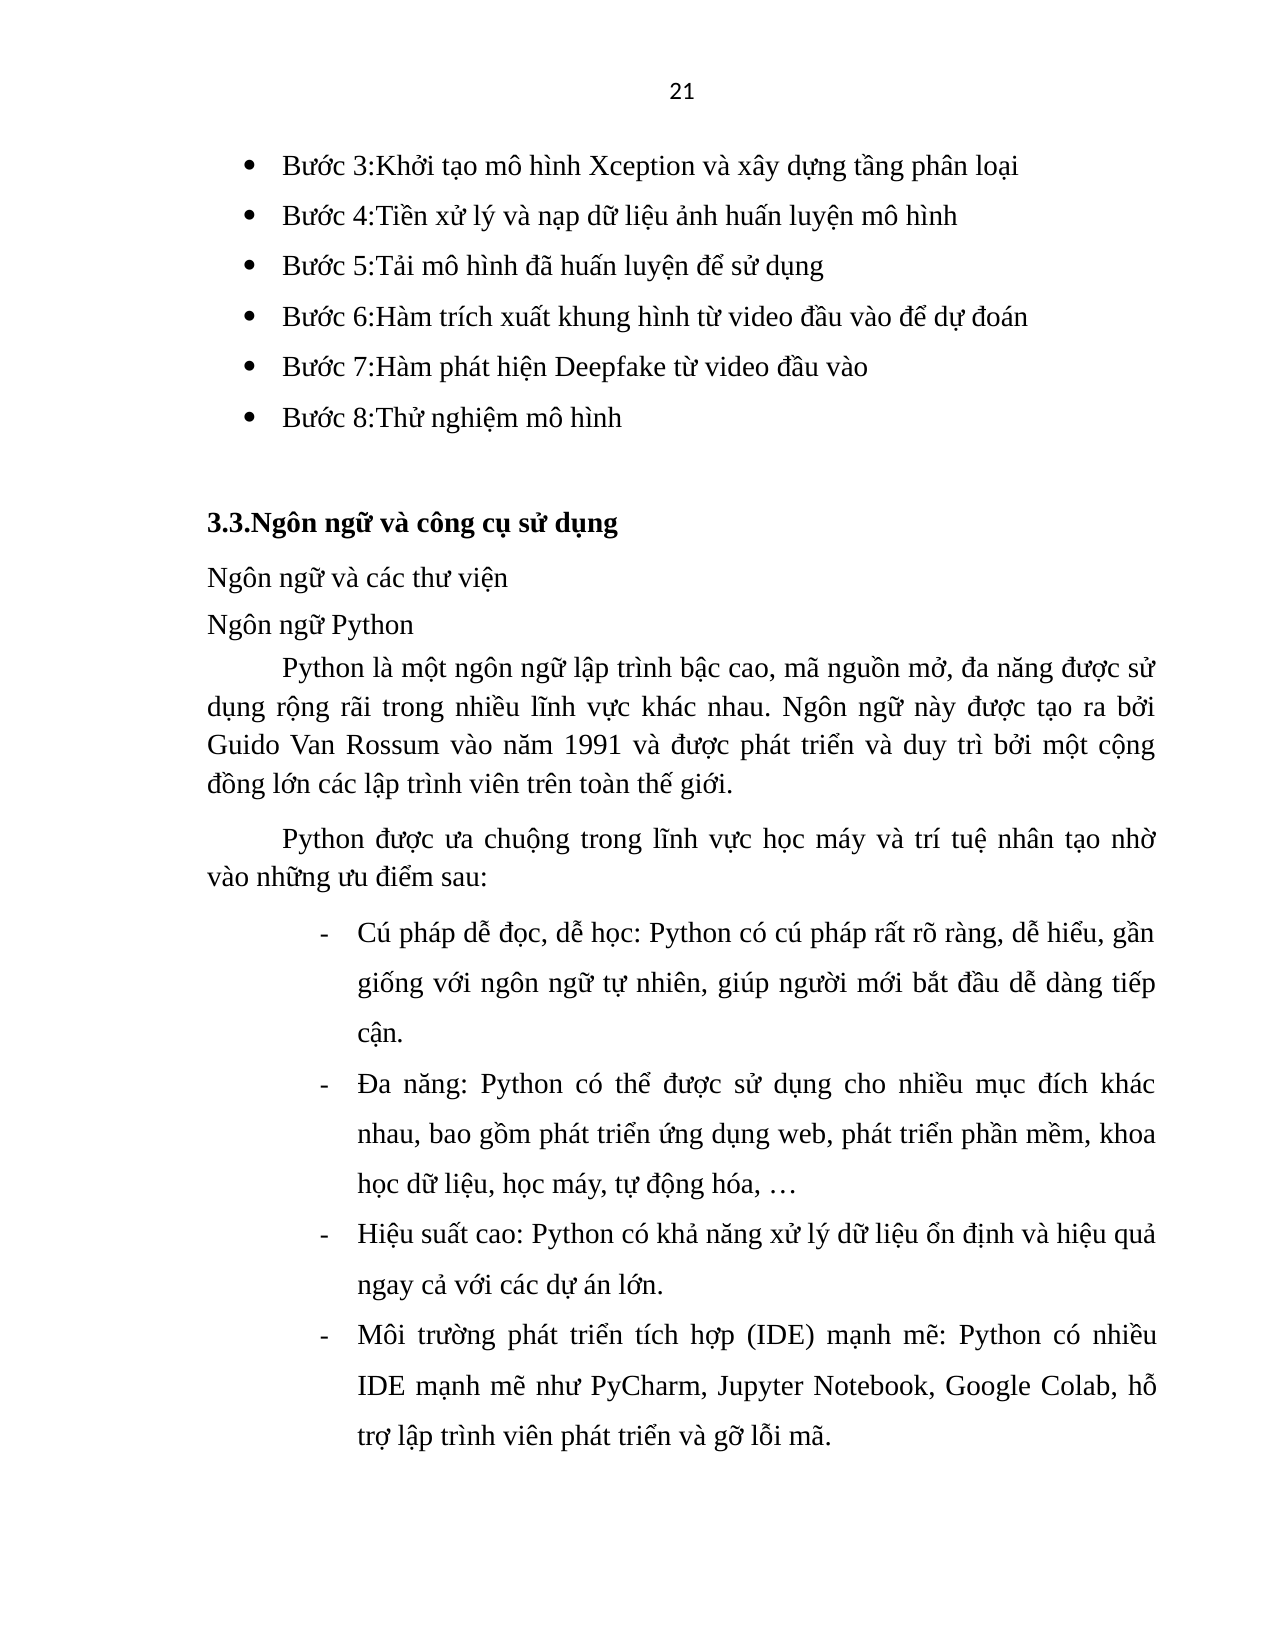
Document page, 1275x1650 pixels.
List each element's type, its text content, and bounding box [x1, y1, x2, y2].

list Bước 6:Hàm trích xuất khung hình từ video đầu vào để dự đoán [244, 299, 1157, 333]
list Bước 7:Hàm phát hiện Deepfake từ video đầu vào [244, 349, 1157, 383]
subtitle Ngôn ngữ và các thư viện [207, 561, 1157, 594]
list Bước 3:Khởi tạo mô hình Xception và xây dựng tầng phân loại [244, 148, 1157, 181]
list Bước 4:Tiền xử lý và nạp dữ liệu ảnh huấn luyện mô hình [244, 198, 1157, 232]
subtitle Ngôn ngữ Python [207, 607, 1157, 641]
list Cú pháp dễ đọc, dễ học: Python có cú pháp rất rõ ràng, dễ hiểu, gần giống với ngôn ngữ tự nhiên, giúp người mới bắt đầu dễ dàng tiếp cận. [319, 915, 1157, 1049]
list Bước 8:Thử nghiệm mô hình [244, 400, 1157, 433]
text Python được ưa chuộng trong lĩnh vực học máy và trí tuệ nhân tạo nhờ vào những ưu điểm sau: [207, 821, 1157, 893]
list Hiệu suất cao: Python có khả năng xử lý dữ liệu ổn định và hiệu quả ngay cả với các dự án lớn. [319, 1217, 1157, 1301]
list Đa năng: Python có thể được sử dụng cho nhiều mục đích khác nhau, bao gồm phát triển ứng dụng web, phát triển phần mềm, khoa học dữ liệu, học máy, tự động hóa, … [319, 1066, 1157, 1200]
text Python là một ngôn ngữ lập trình bậc cao, mã nguồn mở, đa năng được sử dụng rộng rãi trong nhiều lĩnh vực khác nhau. Ngôn ngữ này được tạo ra bởi Guido Van Rossum vào năm 1991 và được phát triển và duy trì bởi một cộng đồng lớn các lập trình viên trên toàn thế giới. [207, 650, 1157, 799]
list Môi trường phát triển tích hợp (IDE) mạnh mẽ: Python có nhiều IDE mạnh mẽ như PyCharm, Jupyter Notebook, Google Colab, hỗ trợ lập trình viên phát triển và gỡ lỗi mã. [319, 1317, 1157, 1451]
list Bước 5:Tải mô hình đã huấn luyện để sử dụng [244, 248, 1157, 282]
subtitle 3.3.Ngôn ngữ và công cụ sử dụng [207, 505, 1157, 539]
